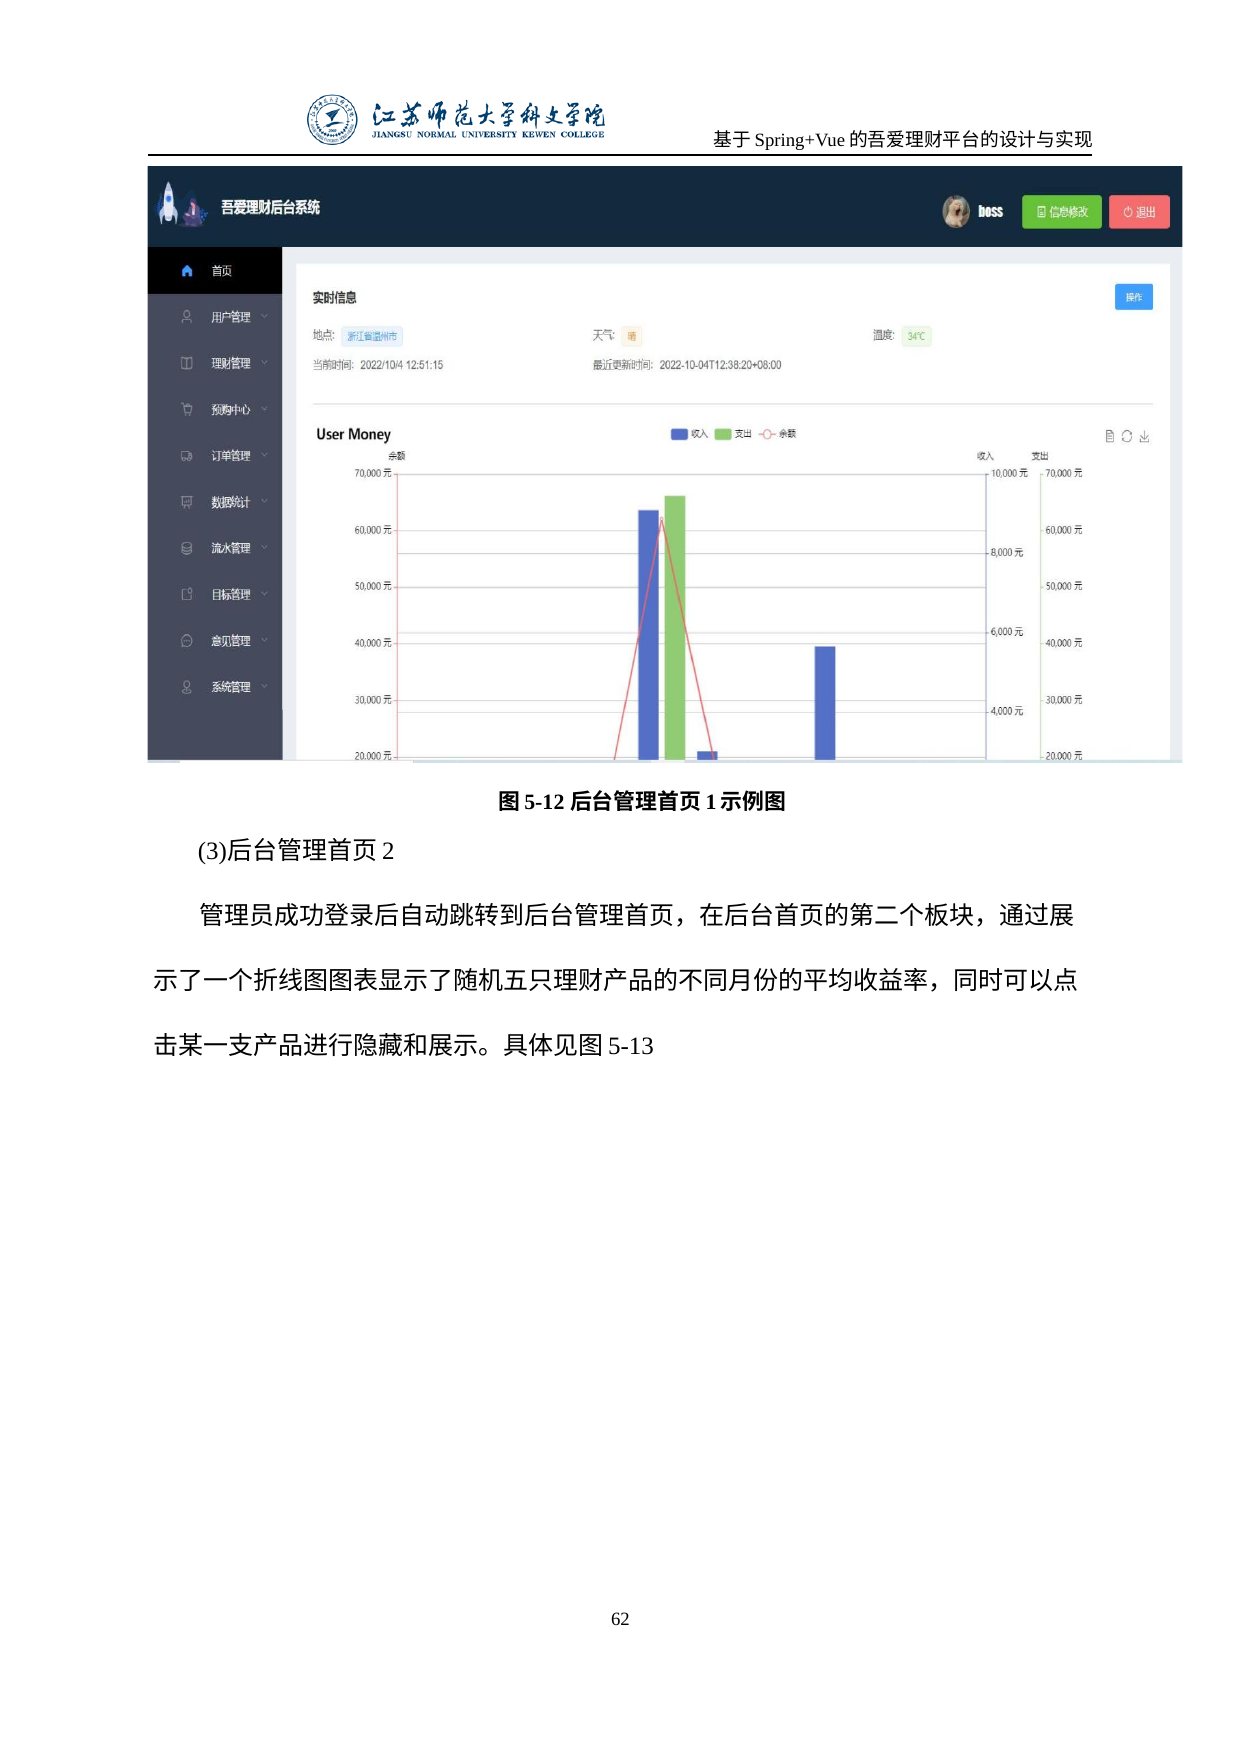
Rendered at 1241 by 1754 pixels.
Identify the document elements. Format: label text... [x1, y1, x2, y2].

picture [292, 88, 620, 147]
text 图5-12 后台管理首页1示例图 [148, 783, 1092, 816]
text (3)后台管理首页2 [148, 816, 1092, 881]
text 管理员成功登录后自动跳转到后台管理首页，在后台首页的第二个板块，通过展示了一个折线图图表显示了随机五只理财产品的不同月份的平均收益率，同时可以点击某一支产品进行隐藏和展示。具体见图5-13 [153, 881, 1092, 1076]
picture [147, 166, 1183, 763]
